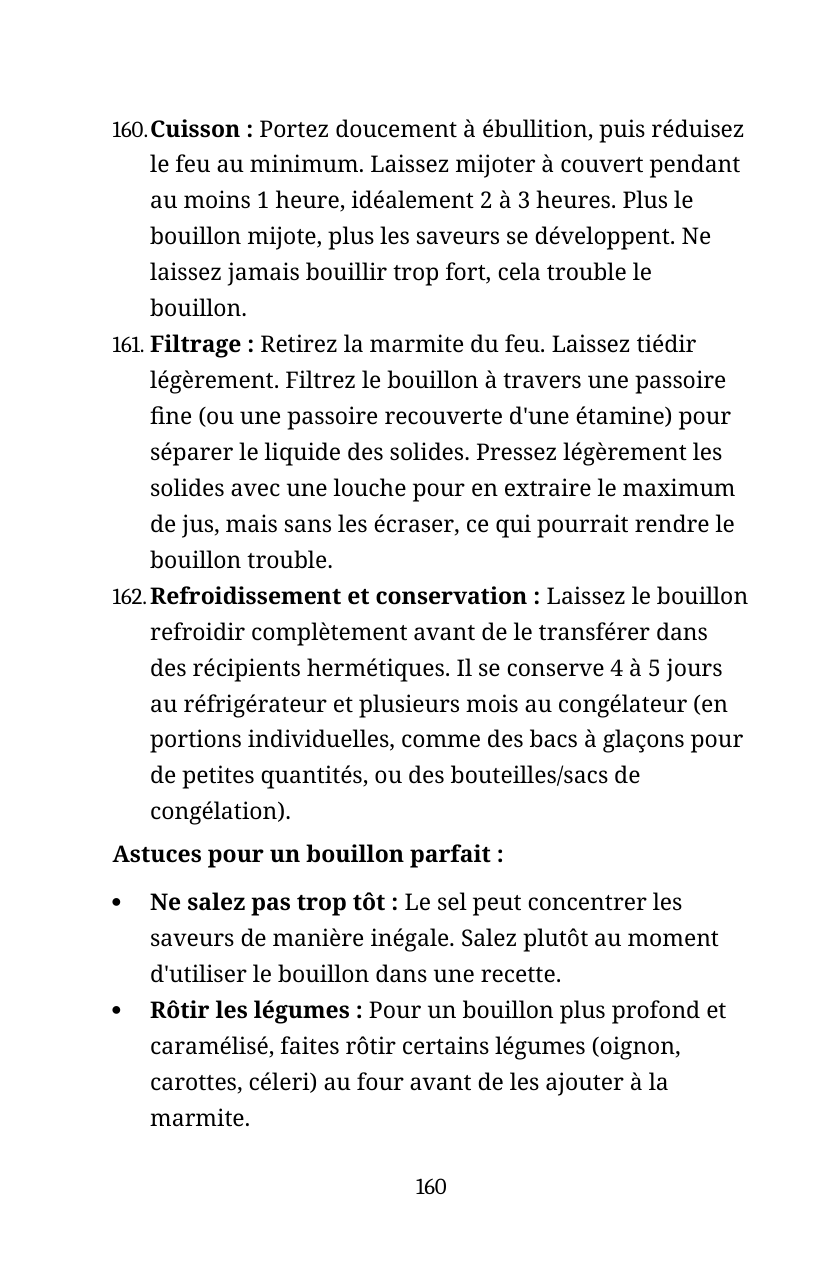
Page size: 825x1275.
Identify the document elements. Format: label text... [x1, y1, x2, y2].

list Refroidissement et conservation : Laissez le bouillon refroidir complètement avant de le transférer dans des récipients hermétiques. Il se conserve 4 à 5 jours au réfrigérateur et plusieurs mois au congélateur (en portions individuelles, comme des bacs à glaçons pour de petites quantités, ou des bouteilles/sacs de congélation). [112, 580, 750, 827]
list Filtrage : Retirez la marmite du feu. Laissez tiédir légèrement. Filtrez le bouillon à travers une passoire fine (ou une passoire recouverte d'une étamine) pour séparer le liquide des solides. Pressez légèrement les solides avec une louche pour en extraire le maximum de jus, mais sans les écraser, ce qui pourrait rendre le bouillon trouble. [112, 328, 750, 575]
text Astuces pour un bouillon parfait : [112, 837, 750, 869]
list Rôtir les légumes : Pour un bouillon plus profond et caramélisé, faites rôtir certains légumes (oignon, carottes, céleri) au four avant de les ajouter à la marmite. [112, 994, 750, 1133]
list Cuisson : Portez doucement à ébullition, puis réduisez le feu au minimum. Laissez mijoter à couvert pendant au moins 1 heure, idéalement 2 à 3 heures. Plus le bouillon mijote, plus les saveurs se développent. Ne laissez jamais bouillir trop fort, cela trouble le bouillon. [112, 112, 750, 323]
list Ne salez pas trop tôt : Le sel peut concentrer les saveurs de manière inégale. Salez plutôt au moment d'utiliser le bouillon dans une recette. [112, 886, 750, 989]
